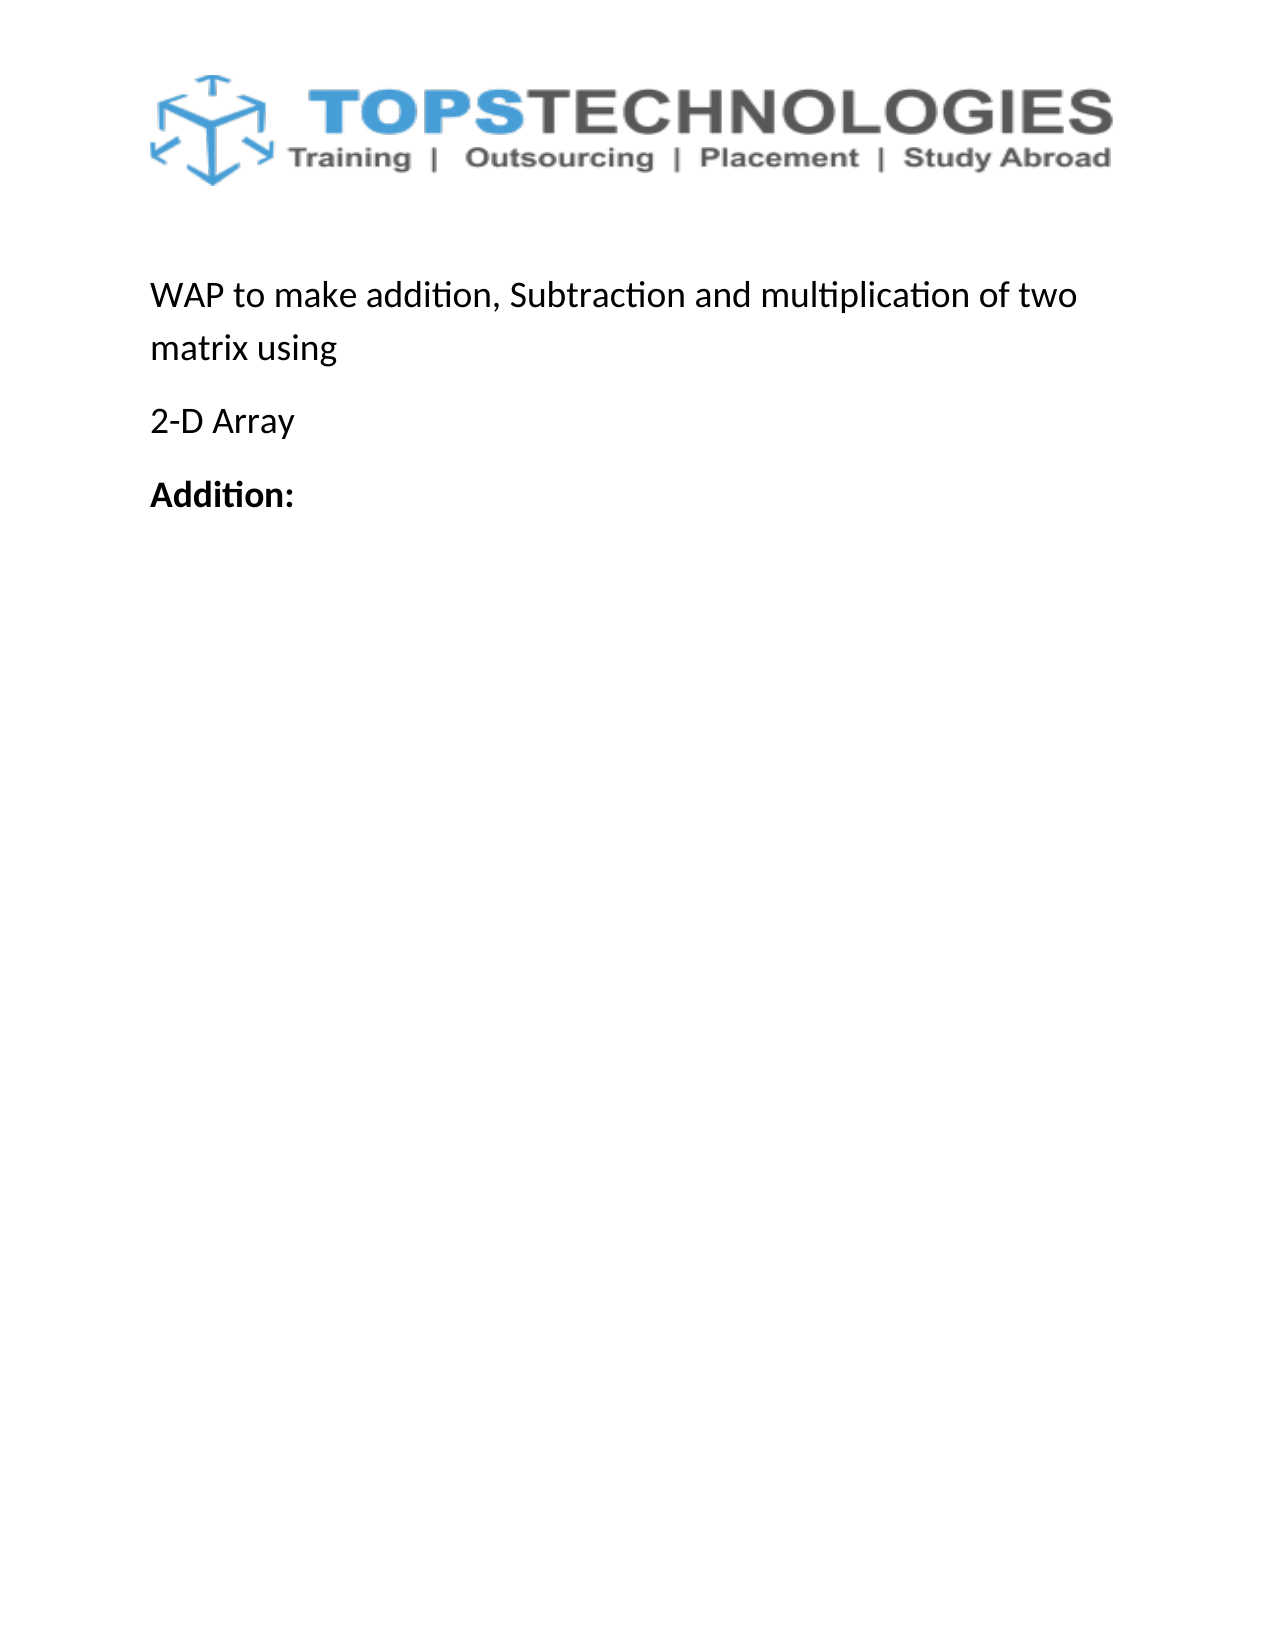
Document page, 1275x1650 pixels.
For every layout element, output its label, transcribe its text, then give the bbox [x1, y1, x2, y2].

text 2-D Array [150, 397, 1125, 443]
text Addition: [150, 471, 1125, 517]
text WAP to make addition, Subtraction and multiplication of two matrix using [150, 271, 1125, 370]
picture [150, 75, 1113, 186]
